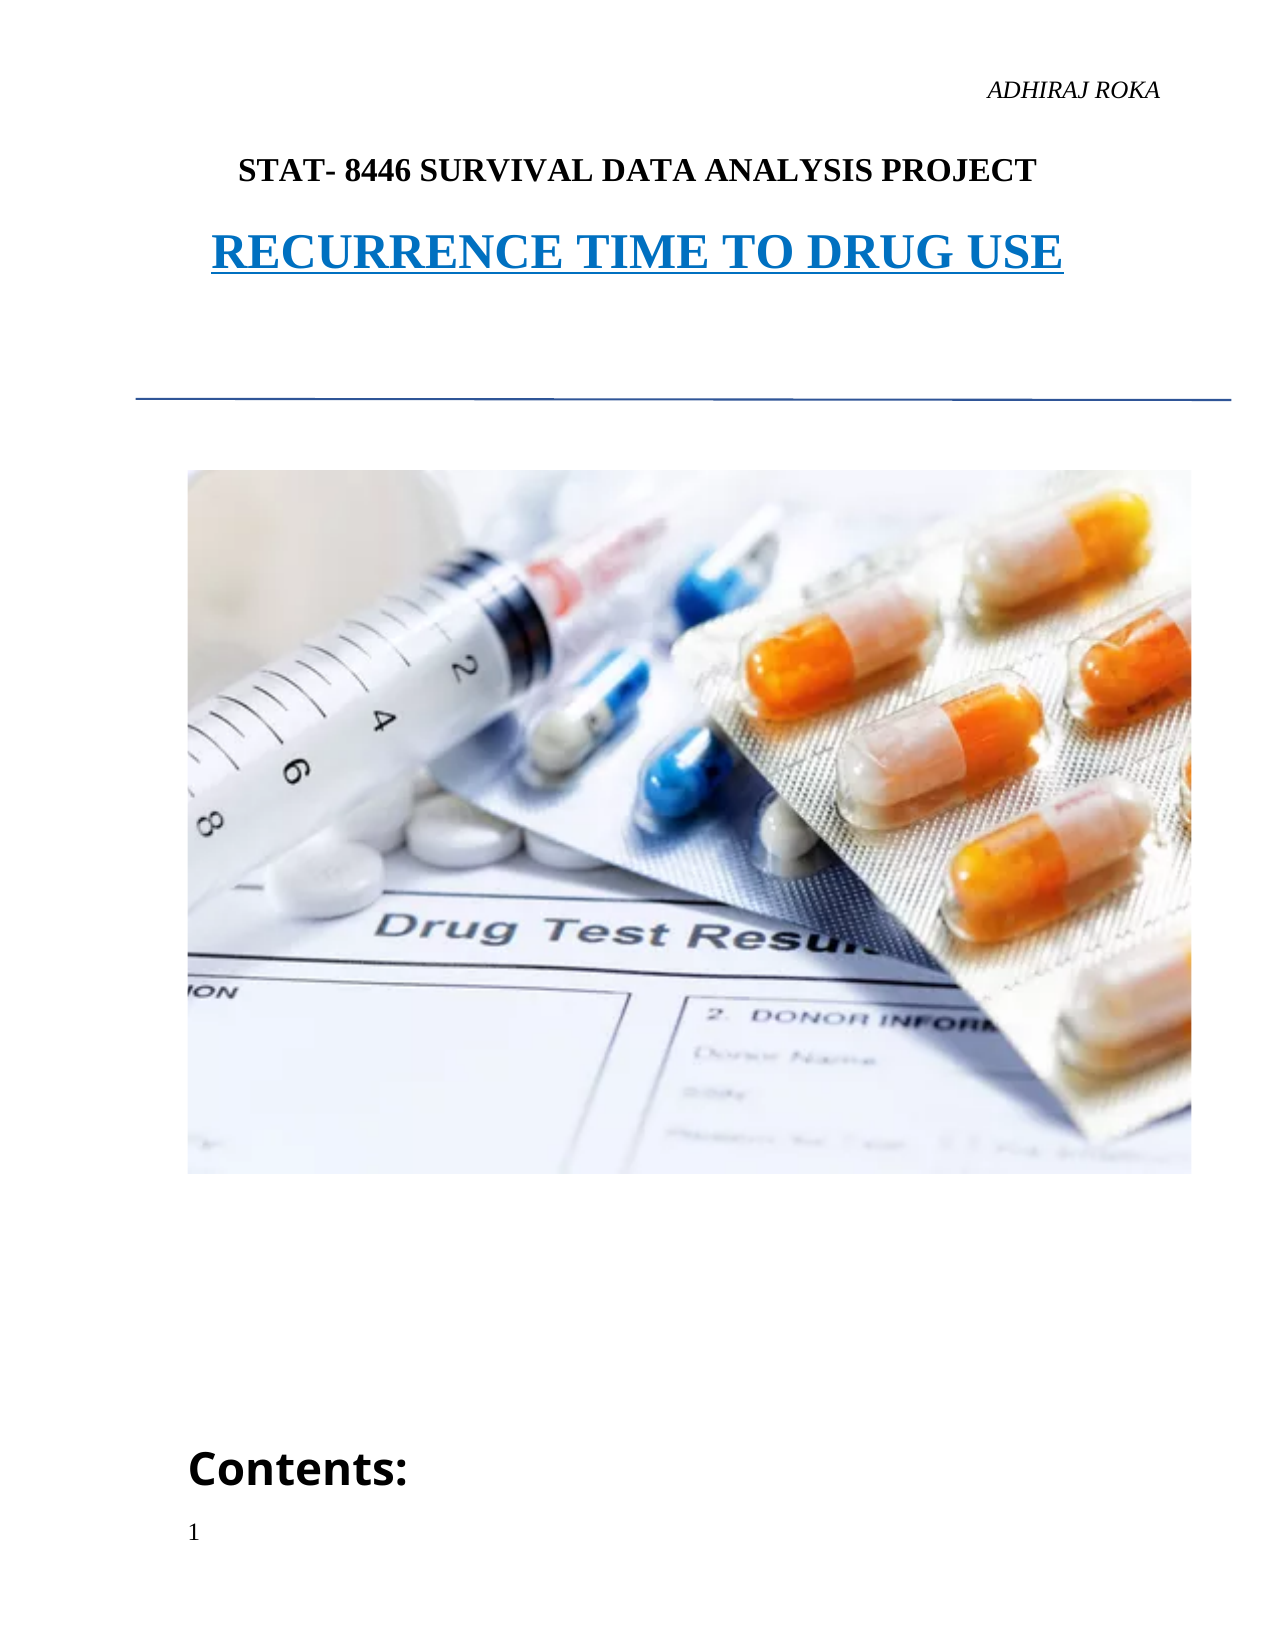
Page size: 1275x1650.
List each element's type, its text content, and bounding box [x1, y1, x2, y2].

picture [187, 470, 1192, 1174]
text STAT- 8446 SURVIVAL DATA ANALYSIS PROJECT [187, 150, 1087, 188]
text Contents: [187, 1437, 1087, 1499]
text RECURRENCE TIME TO DRUG USE [187, 222, 1087, 279]
